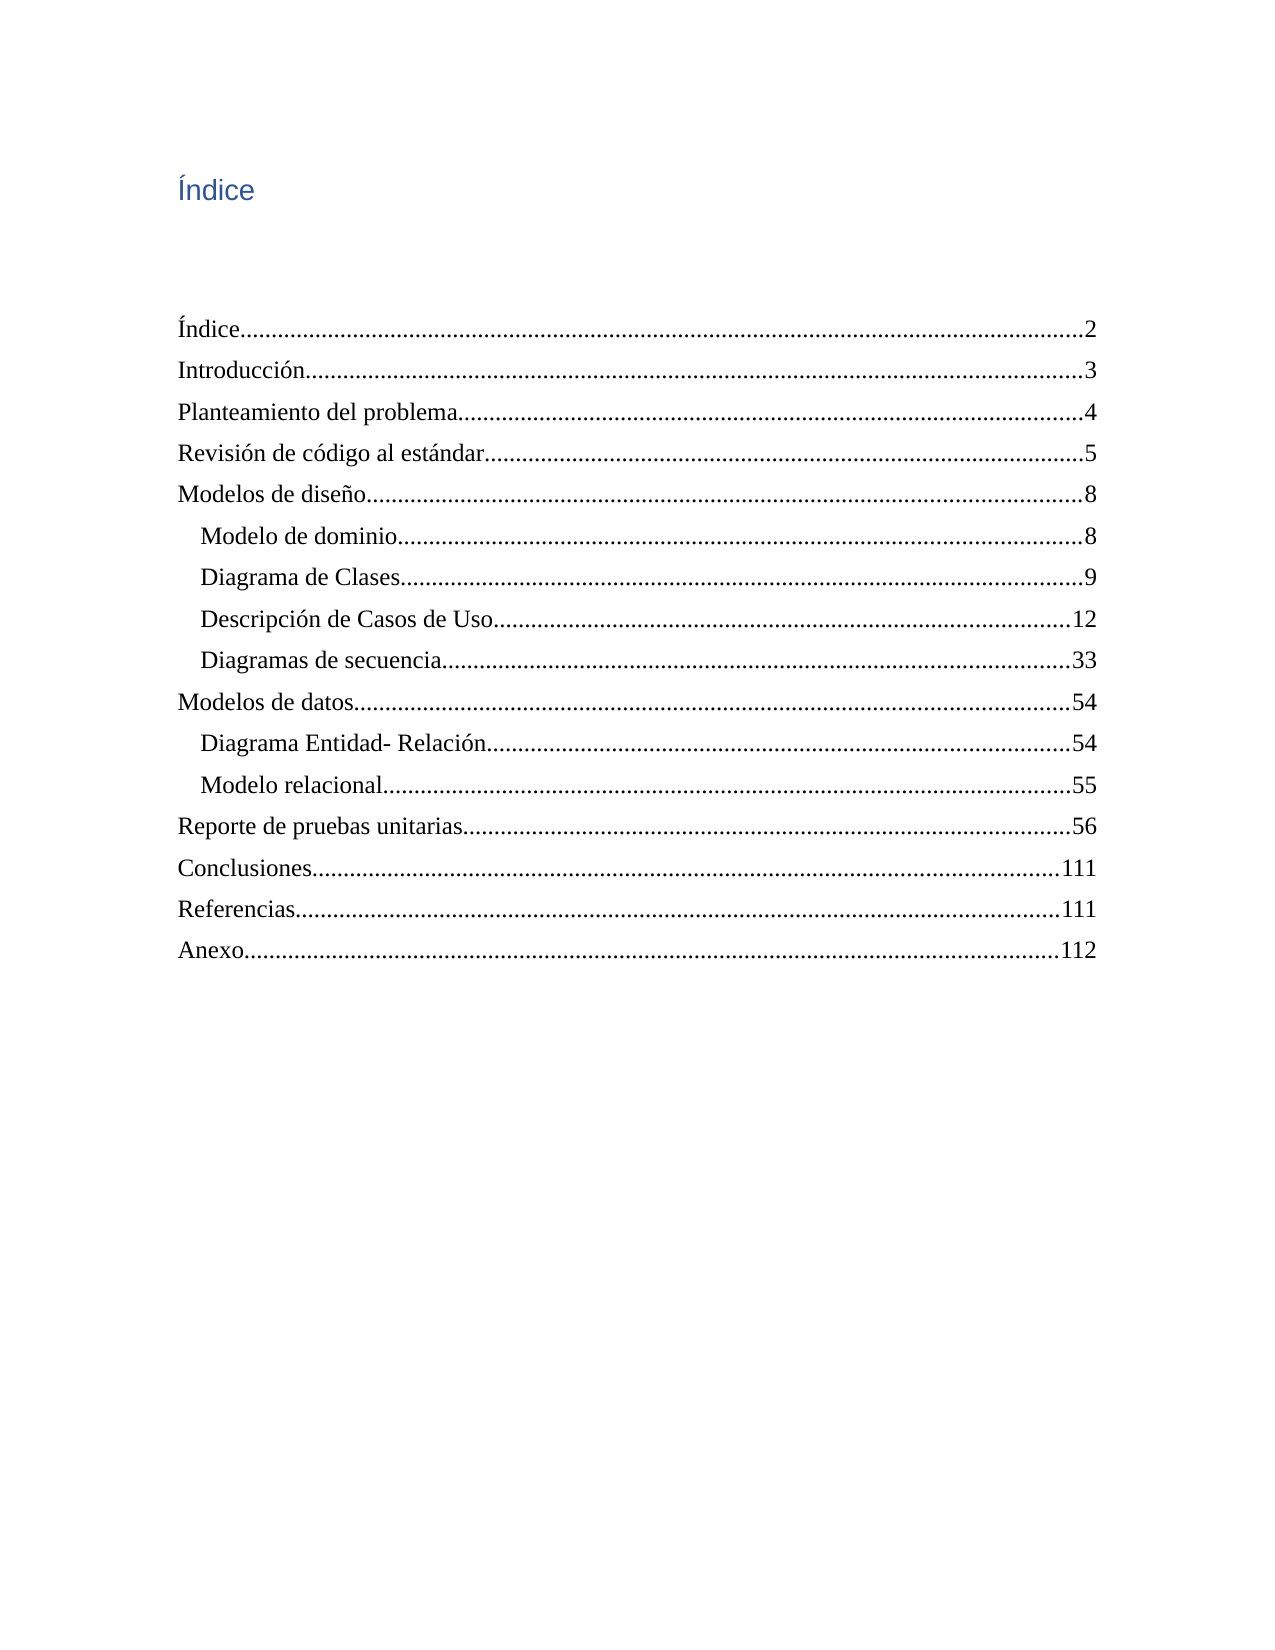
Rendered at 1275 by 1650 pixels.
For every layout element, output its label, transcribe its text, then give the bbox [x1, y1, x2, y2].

subtitle Índice [177, 173, 1098, 206]
